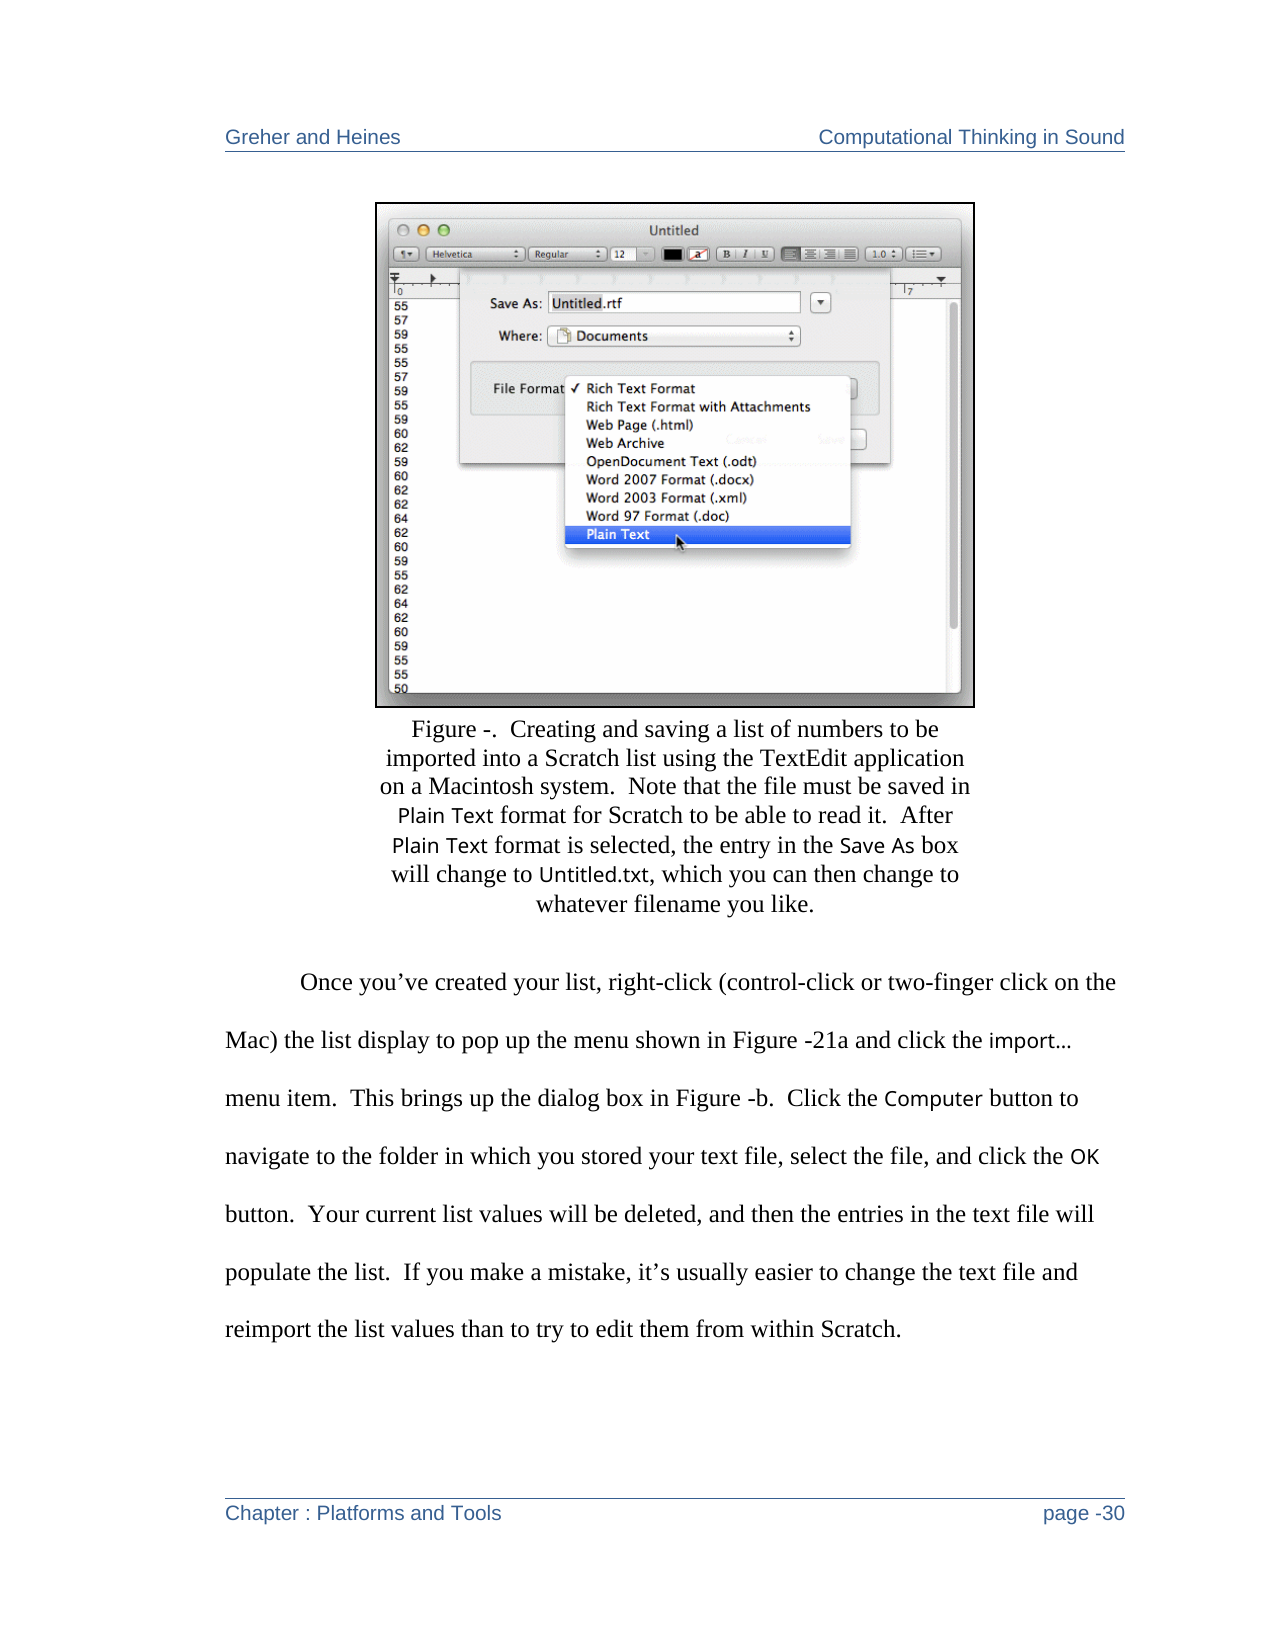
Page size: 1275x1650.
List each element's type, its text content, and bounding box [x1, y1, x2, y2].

text Figure 6-20. Creating and saving a list of numbers to be imported into a Scratch list using the TextEdit application on a Macintosh system. Note that the file must be saved in Plain Text format for Scratch to be able to read it. After Plain Text format is selected, the entry in the Save As box will change to Untitled.txt, which you can then change to whatever filename you like. [375, 714, 975, 917]
text Once you’ve created your list, right-click (control-click or two-finger click on the Mac) the list display to pop up the menu shown in Figure 6-21a and click the import… menu item. This brings up the dialog box in Figure 6-21b. Click the Computer button to navigate to the folder in which you stored your text file, select the file, and click the OK button. Your current list values will be deleted, and then the entries in the text file will populate the list. If you make a mistake, it’s usually easier to change the text file and reimport the list values than to try to edit them from within Scratch. [225, 967, 1125, 1343]
